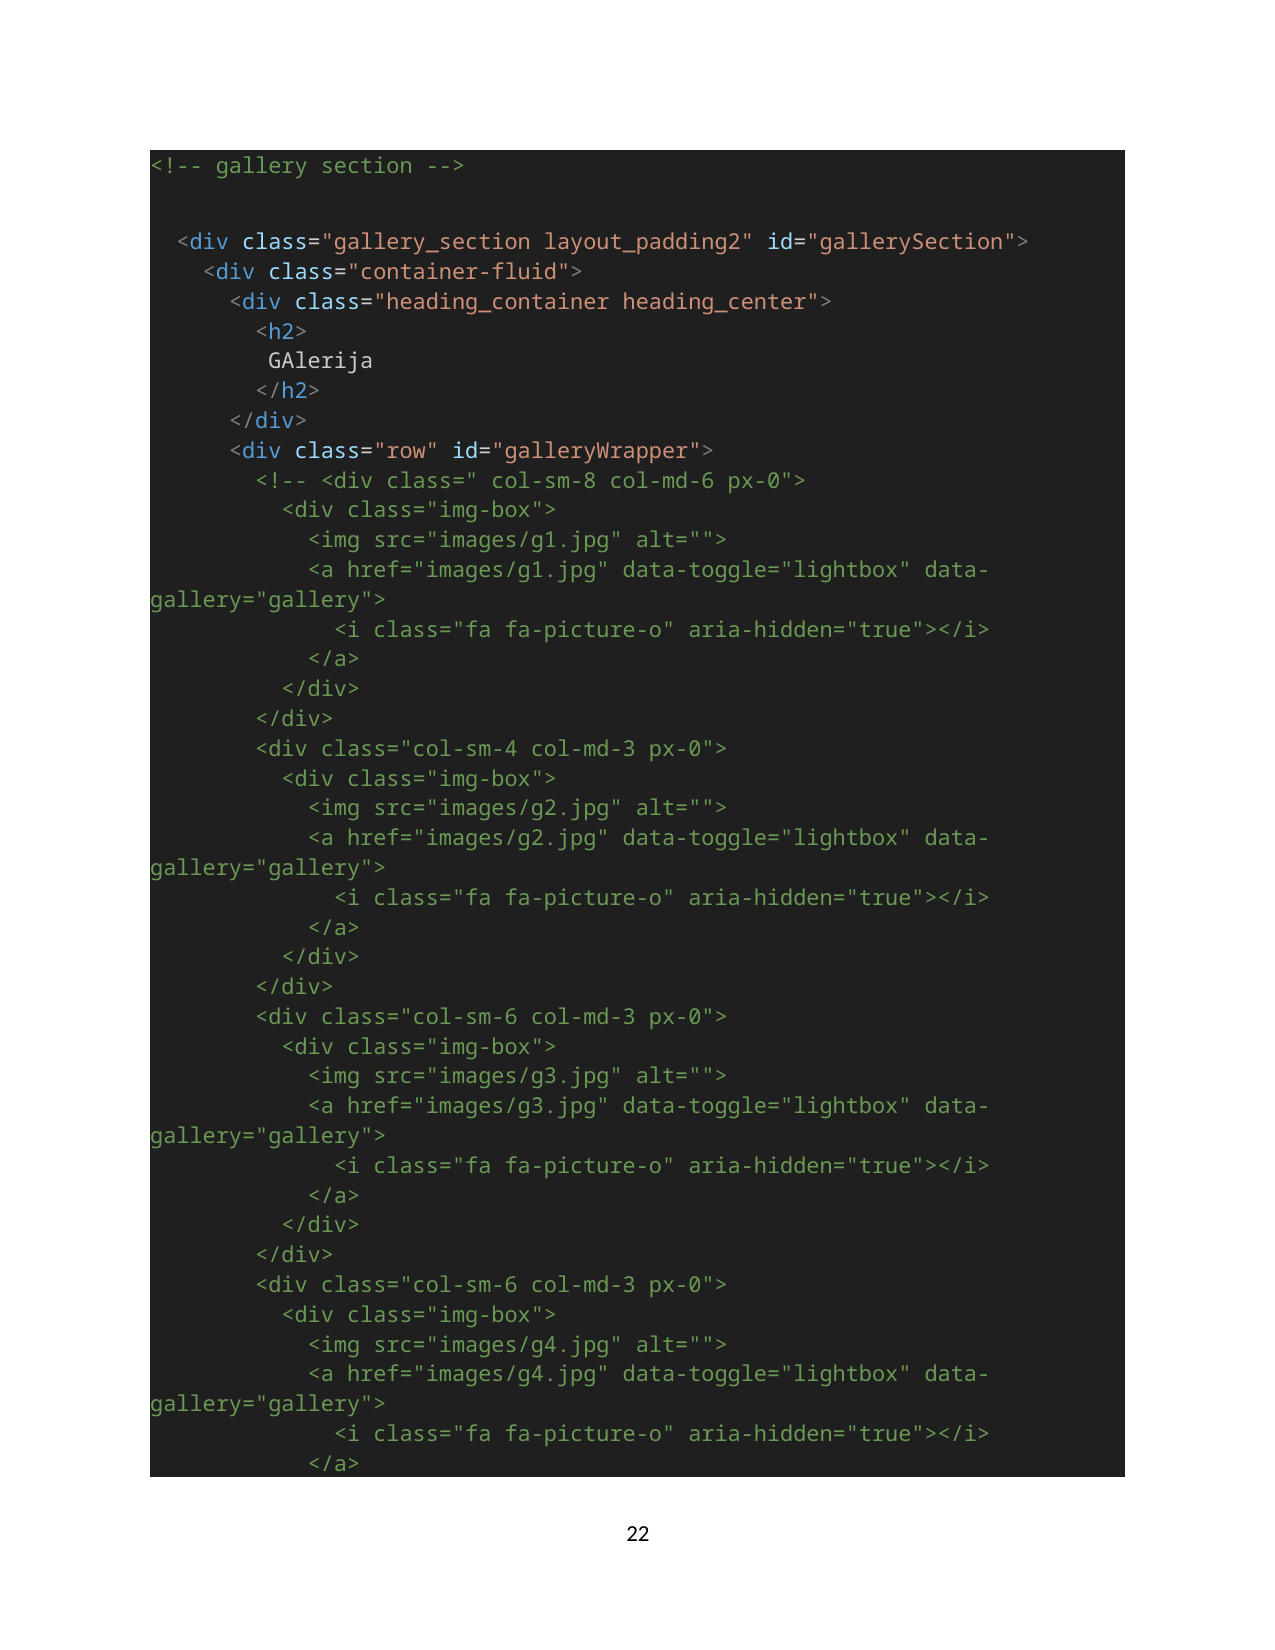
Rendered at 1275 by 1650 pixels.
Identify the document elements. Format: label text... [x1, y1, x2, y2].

text </a> [150, 1179, 1125, 1209]
text <img src="images/g4.jpg" alt=""> [150, 1328, 1125, 1358]
text <div class="img-box"> [150, 494, 1125, 524]
text </div> [150, 1239, 1125, 1269]
text </div> [150, 405, 1125, 435]
text <a href="images/g1.jpg" data-toggle="lightbox" data-gallery="gallery"> [150, 554, 1125, 613]
text <div class="container-fluid"> [150, 256, 1125, 286]
text </div> [150, 1209, 1125, 1239]
text <div class="gallery_section layout_padding2" id="gallerySection"> [150, 226, 1125, 256]
text <!-- gallery section --> [150, 150, 1125, 180]
text <a href="images/g2.jpg" data-toggle="lightbox" data-gallery="gallery"> [150, 822, 1125, 882]
text <i class="fa fa-picture-o" aria-hidden="true"></i> [150, 1150, 1125, 1179]
text </div> [150, 703, 1125, 733]
text </div> [150, 971, 1125, 1001]
text <h2> [150, 316, 1125, 345]
text </div> [150, 941, 1125, 971]
text </a> [150, 1448, 1125, 1477]
text </div> [150, 673, 1125, 703]
text GAlerija [150, 345, 1125, 375]
text </a> [150, 643, 1125, 673]
text <div class="col-sm-6 col-md-3 px-0"> [150, 1269, 1125, 1299]
text <img src="images/g2.jpg" alt=""> [150, 792, 1125, 822]
text <a href="images/g4.jpg" data-toggle="lightbox" data-gallery="gallery"> [150, 1358, 1125, 1418]
text <i class="fa fa-picture-o" aria-hidden="true"></i> [150, 1418, 1125, 1448]
text <a href="images/g3.jpg" data-toggle="lightbox" data-gallery="gallery"> [150, 1090, 1125, 1150]
text <div class="col-sm-6 col-md-3 px-0"> [150, 1001, 1125, 1031]
text <!-- <div class=" col-sm-8 col-md-6 px-0"> [150, 464, 1125, 494]
text <div class="img-box"> [150, 762, 1125, 792]
text </a> [150, 911, 1125, 941]
text </h2> [150, 375, 1125, 405]
text <div class="row" id="galleryWrapper"> [150, 435, 1125, 464]
text <div class="heading_container heading_center"> [150, 286, 1125, 316]
text <img src="images/g3.jpg" alt=""> [150, 1060, 1125, 1090]
text <i class="fa fa-picture-o" aria-hidden="true"></i> [150, 882, 1125, 911]
text <div class="img-box"> [150, 1031, 1125, 1060]
text <i class="fa fa-picture-o" aria-hidden="true"></i> [150, 613, 1125, 643]
text <div class="col-sm-4 col-md-3 px-0"> [150, 733, 1125, 762]
text <div class="img-box"> [150, 1299, 1125, 1328]
text <img src="images/g1.jpg" alt=""> [150, 524, 1125, 554]
